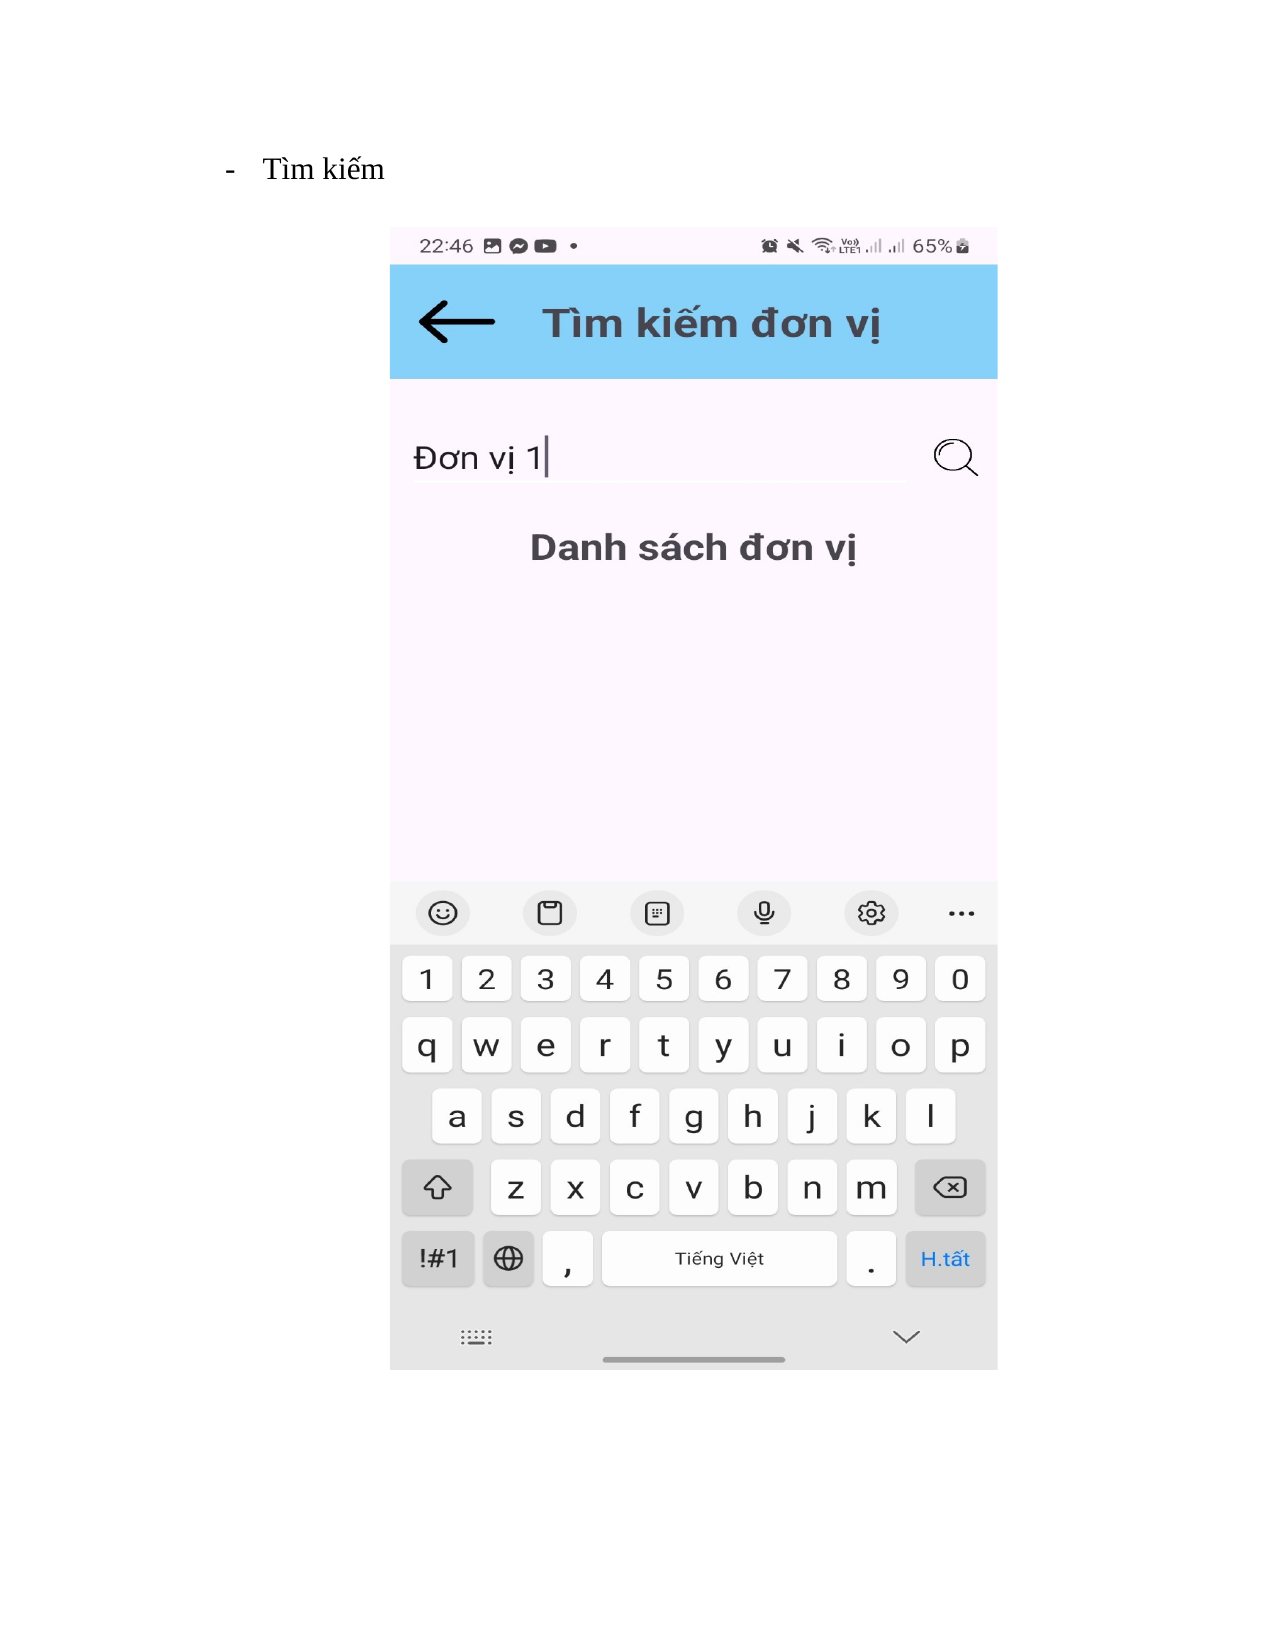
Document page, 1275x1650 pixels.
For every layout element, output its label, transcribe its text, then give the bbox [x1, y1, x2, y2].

list Tìm kiếm [225, 150, 1125, 186]
picture [389, 227, 998, 1370]
